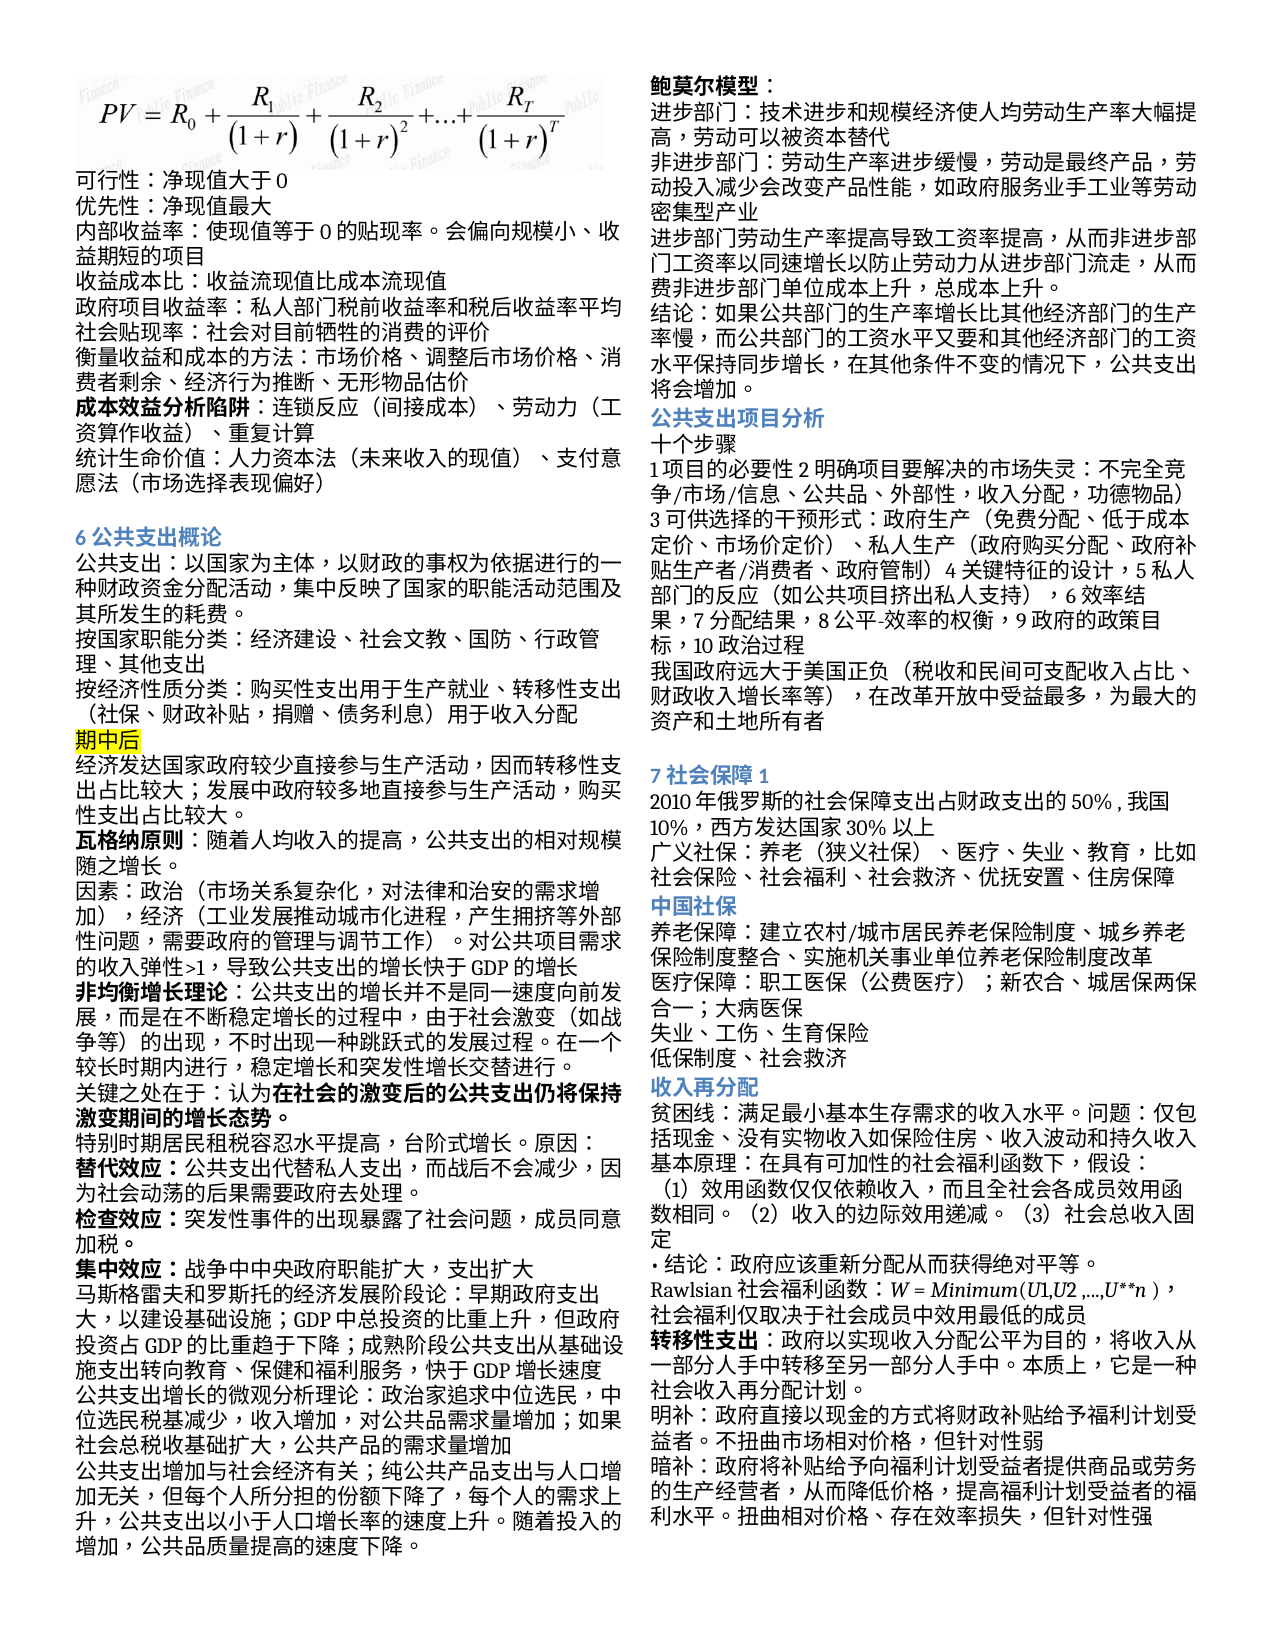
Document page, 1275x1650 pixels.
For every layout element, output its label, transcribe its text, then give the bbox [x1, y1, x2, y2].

text 明补：政府直接以现金的方式将财政补贴给予福利计划受益者。不扭曲市场相对价格，但针对性弱 [650, 1404, 1200, 1454]
text 广义社保：养老（狭义社保）、医疗、失业、教育，比如社会保险、社会福利、社会救济、优抚安置、住房保障 [650, 840, 1200, 891]
text 优先性：净现值最大 [75, 194, 625, 220]
text 期中后 [75, 728, 625, 754]
text 集中效应：战争中中央政府职能扩大，支出扩大 [75, 1258, 625, 1283]
text 替代效应：公共支出代替私人支出，而战后不会减少，因为社会动荡的后果需要政府去处理。 [75, 1157, 625, 1207]
text 结论：如果公共部门的生产率增长比其他经济部门的生产率慢，而公共部门的工资水平又要和其他经济部门的工资水平保持同步增长，在其他条件不变的情况下，公共支出将会增加。 [650, 302, 1200, 403]
subtitle 7 社会保障1 [650, 760, 1200, 790]
picture [75, 75, 603, 170]
text 衡量收益和成本的方法：市场价格、调整后市场价格、消费者剩余、经济行为推断、无形物品估价 [75, 346, 625, 396]
text 经济发达国家政府较少直接参与生产活动，因而转移性支出占比较大；发展中政府较多地直接参与生产活动，购买性支出占比较大。 [75, 754, 625, 829]
text 3 可供选择的干预形式：政府生产（免费分配、低于成本定价、市场价定价）、私人生产（政府购买分配、政府补贴生产者/消费者、政府管制）4 关键特征的设计，5 私人部门的反应（如公共项目挤出私人支持），6 效率结果，7 分配结果，8 公平-效率的权衡，9 政府的政策目标，10 政治过程 [650, 508, 1200, 659]
text 贫困线：满足最小基本生存需求的收入水平。问题：仅包括现金、没有实物收入如保险住房、收入波动和持久收入 [650, 1102, 1200, 1152]
text 1 项目的必要性 2 明确项目要解决的市场失灵：不完全竞争/市场/信息、公共品、外部性，收入分配，功德物品） [650, 458, 1200, 508]
text 公共支出：以国家为主体，以财政的事权为依据进行的一种财政资金分配活动，集中反映了国家的职能活动范围及其所发生的耗费。 [75, 552, 625, 628]
text 因素：政治（市场关系复杂化，对法律和治安的需求增加），经济（工业发展推动城市化进程，产生拥挤等外部性问题，需要政府的管理与调节工作）。对公共项目需求的收入弹性>1，导致公共支出的增长快于GDP的增长 [75, 880, 625, 981]
text 统计生命价值：人力资本法（未来收入的现值）、支付意愿法（市场选择表现偏好） [75, 447, 625, 497]
text 失业、工伤、生育保险 [650, 1021, 1200, 1047]
text 非均衡增长理论：公共支出的增长并不是同一速度向前发展，而是在不断稳定增长的过程中，由于社会激变（如战争等）的出现，不时出现一种跳跃式的发展过程。在一个较长时期内进行，稳定增长和突发性增长交替进行。 [75, 981, 625, 1081]
text 暗补：政府将补贴给予向福利计划受益者提供商品或劳务的生产经营者，从而降低价格，提高福利计划受益者的福利水平。扭曲相对价格、存在效率损失，但针对性强 [650, 1454, 1200, 1530]
text 2010年俄罗斯的社会保障支出占财政支出的50% , 我国10%，西方发达国家30% 以上 [650, 790, 1200, 840]
text 关键之处在于：认为在社会的激变后的公共支出仍将保持激变期间的增长态势。 [75, 1081, 625, 1132]
text 成本效益分析陷阱：连锁反应（间接成本）、劳动力（工资算作收益）、重复计算 [75, 396, 625, 447]
subtitle 收入再分配 [650, 1072, 1200, 1102]
text 进步部门：技术进步和规模经济使人均劳动生产率大幅提高，劳动可以被资本替代 [650, 100, 1200, 151]
subtitle 6 公共支出概论 [75, 522, 625, 552]
text 可行性：净现值大于0 [75, 169, 625, 194]
text 瓦格纳原则：随着人均收入的提高，公共支出的相对规模随之增长。 [75, 829, 625, 880]
text 进步部门劳动生产率提高导致工资率提高，从而非进步部门工资率以同速增长以防止劳动力从进步部门流走，从而费非进步部门单位成本上升，总成本上升。 [650, 226, 1200, 302]
text 鲍莫尔模型： [650, 75, 1200, 100]
text 低保制度、社会救济 [650, 1047, 1200, 1072]
text 医疗保障：职工医保（公费医疗）；新农合、城居保两保合一；大病医保 [650, 971, 1200, 1021]
subtitle 公共支出项目分析 [650, 403, 1200, 432]
text 非进步部门：劳动生产率进步缓慢，劳动是最终产品，劳动投入减少会改变产品性能，如政府服务业手工业等劳动密集型产业 [650, 151, 1200, 226]
text 社会贴现率：社会对目前牺牲的消费的评价 [75, 321, 625, 346]
text 收益成本比：收益流现值比成本流现值 [75, 270, 625, 295]
subtitle 中国社保 [650, 891, 1200, 921]
text 公共支出增长的微观分析理论：政治家追求中位选民，中位选民税基减少，收入增加，对公共品需求量增加；如果社会总税收基础扩大，公共产品的需求量增加 [75, 1384, 625, 1459]
text 政府项目收益率：私人部门税前收益率和税后收益率平均 [75, 295, 625, 321]
text 按经济性质分类：购买性支出用于生产就业、转移性支出（社保、财政补贴，捐赠、债务利息）用于收入分配 [75, 678, 625, 728]
text 转移性支出：政府以实现收入分配公平为目的，将收入从一部分人手中转移至另一部分人手中。本质上，它是一种社会收入再分配计划。 [650, 1328, 1200, 1404]
text 基本原理：在具有可加性的社会福利函数下，假设：（1）效用函数仅仅依赖收入，而且全社会各成员效用函数相同。（2）收入的边际效用递减。（3）社会总收入固定 [650, 1152, 1200, 1253]
text 内部收益率：使现值等于0的贴现率。会偏向规模小、收益期短的项目 [75, 220, 625, 270]
text 特别时期居民租税容忍水平提高，台阶式增长。原因： [75, 1132, 625, 1157]
text 检查效应：突发性事件的出现暴露了社会问题，成员同意加税。 [75, 1207, 625, 1258]
text 按国家职能分类：经济建设、社会文教、国防、行政管理、其他支出 [75, 628, 625, 678]
text 马斯格雷夫和罗斯托的经济发展阶段论：早期政府支出大，以建设基础设施；GDP中总投资的比重上升，但政府投资占GDP的比重趋于下降；成熟阶段公共支出从基础设施支出转向教育、保健和福利服务，快于GDP增长速度 [75, 1283, 625, 1384]
text • 结论：政府应该重新分配从而获得绝对平等。 [650, 1253, 1200, 1278]
text 十个步骤 [650, 432, 1200, 458]
text 养老保障：建立农村/城市居民养老保险制度、城乡养老保险制度整合、实施机关事业单位养老保险制度改革 [650, 921, 1200, 971]
text Rawlsian社会福利函数：W = Minimum(U1,U2 ,...,U**n )，社会福利仅取决于社会成员中效用最低的成员 [650, 1278, 1200, 1328]
text 我国政府远大于美国正负（税收和民间可支配收入占比、财政收入增长率等），在改革开放中受益最多，为最大的资产和土地所有者 [650, 659, 1200, 735]
text 公共支出增加与社会经济有关；纯公共产品支出与人口增加无关，但每个人所分担的份额下降了，每个人的需求上升，公共支出以小于人口增长率的速度上升。随着投入的增加，公共品质量提高的速度下降。 [75, 1459, 625, 1560]
